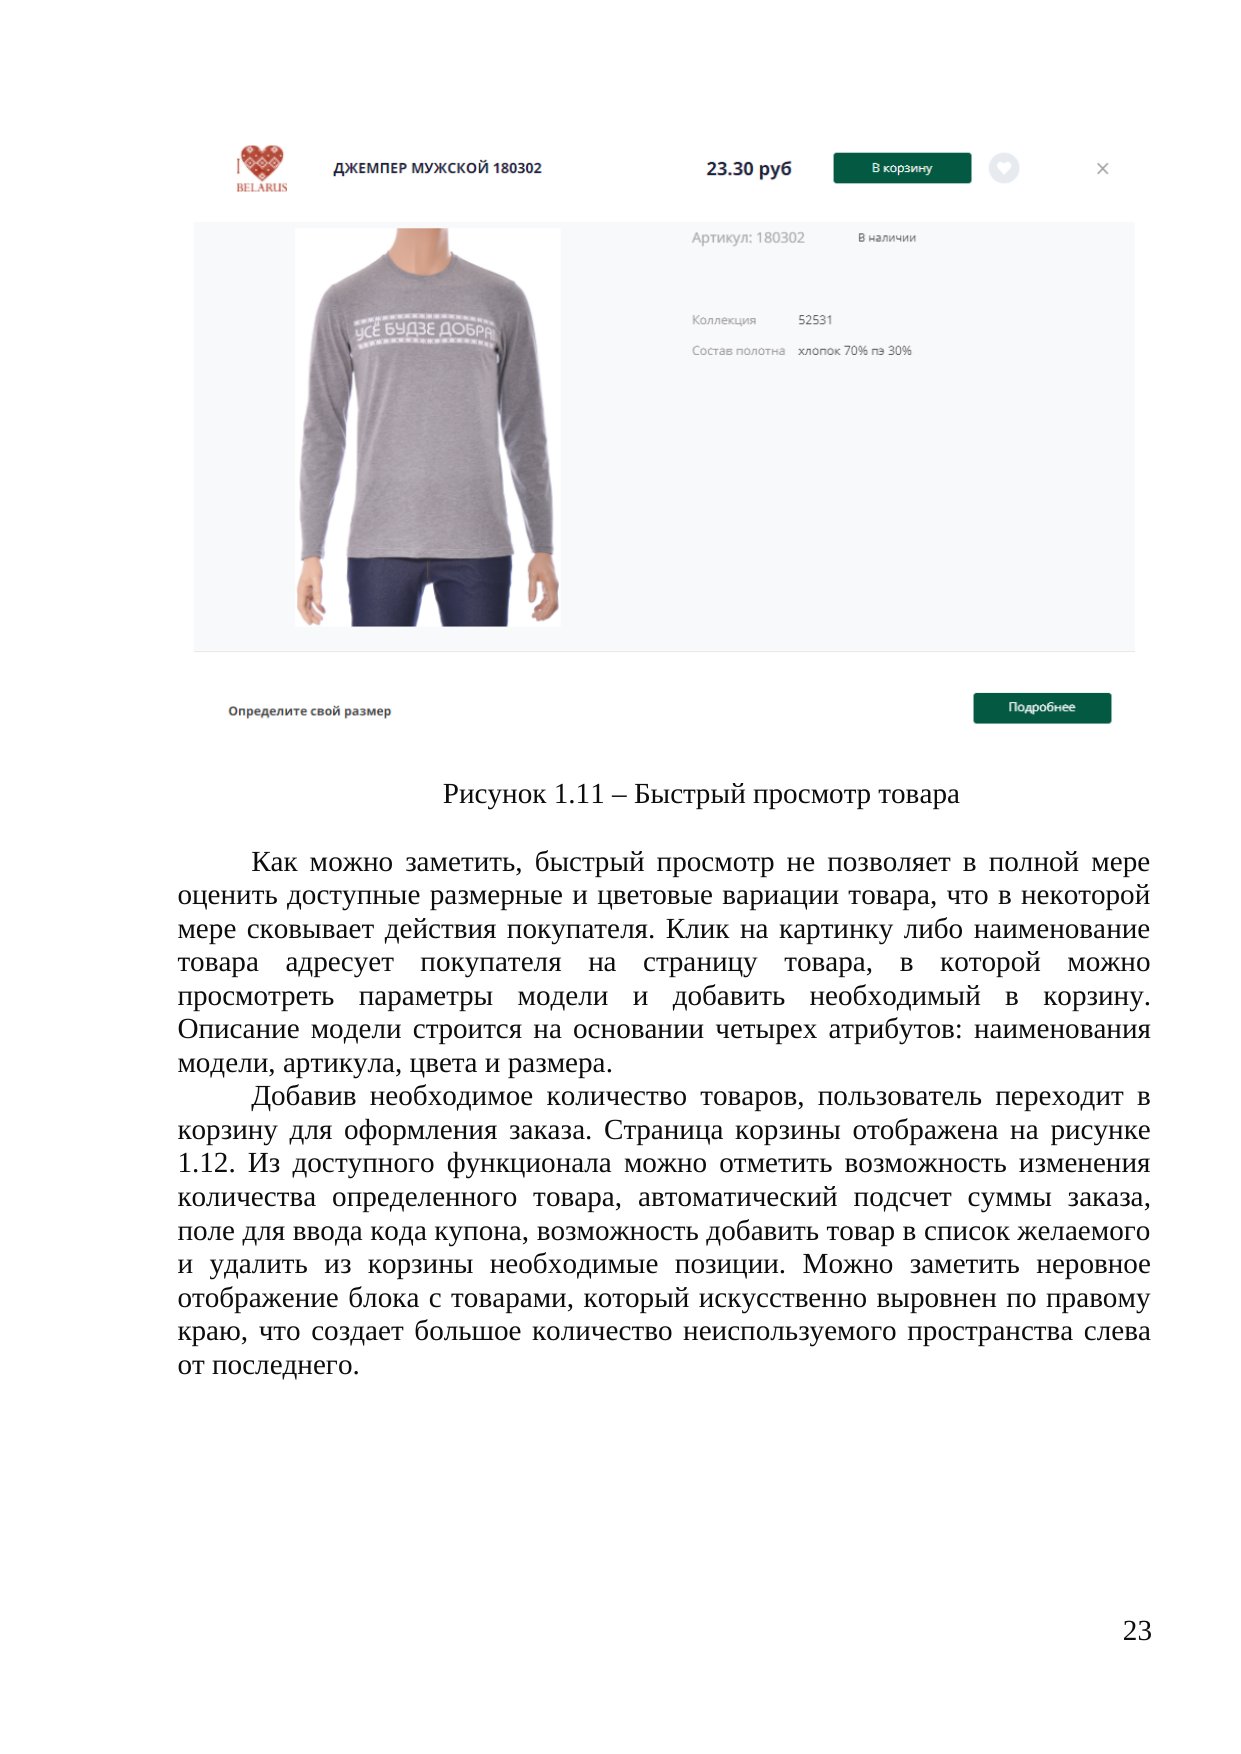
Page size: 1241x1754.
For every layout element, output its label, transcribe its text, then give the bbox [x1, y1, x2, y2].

text Добавив необходимое количество товаров, пользователь переходит в корзину для оформления заказа. Страница корзины отображена на рисунке 1.12. Из доступного функционала можно отметить возможность изменения количества определенного товара, автоматический подсчет суммы заказа, поле для ввода кода купона, возможность добавить товар в список желаемого и удалить из корзины необходимые позиции. Можно заметить неровное отображение блока с товарами, который искусственно выровнен по правому краю, что создает большое количество неиспользуемого пространства слева от последнего. [177, 1078, 1152, 1380]
picture [193, 118, 1135, 744]
text Как можно заметить, быстрый просмотр не позволяет в полной мере оценить доступные размерные и цветовые вариации товара, что в некоторой мере сковывает действия покупателя. Клик на картинку либо наименование товара адресует покупателя на страницу товара, в которой можно просмотреть параметры модели и добавить необходимый в корзину. Описание модели строится на основании четырех атрибутов: наименования модели, артикула, цвета и размера. [177, 844, 1152, 1078]
text Рисунок 1.11 – Быстрый просмотр товара [177, 777, 1152, 810]
